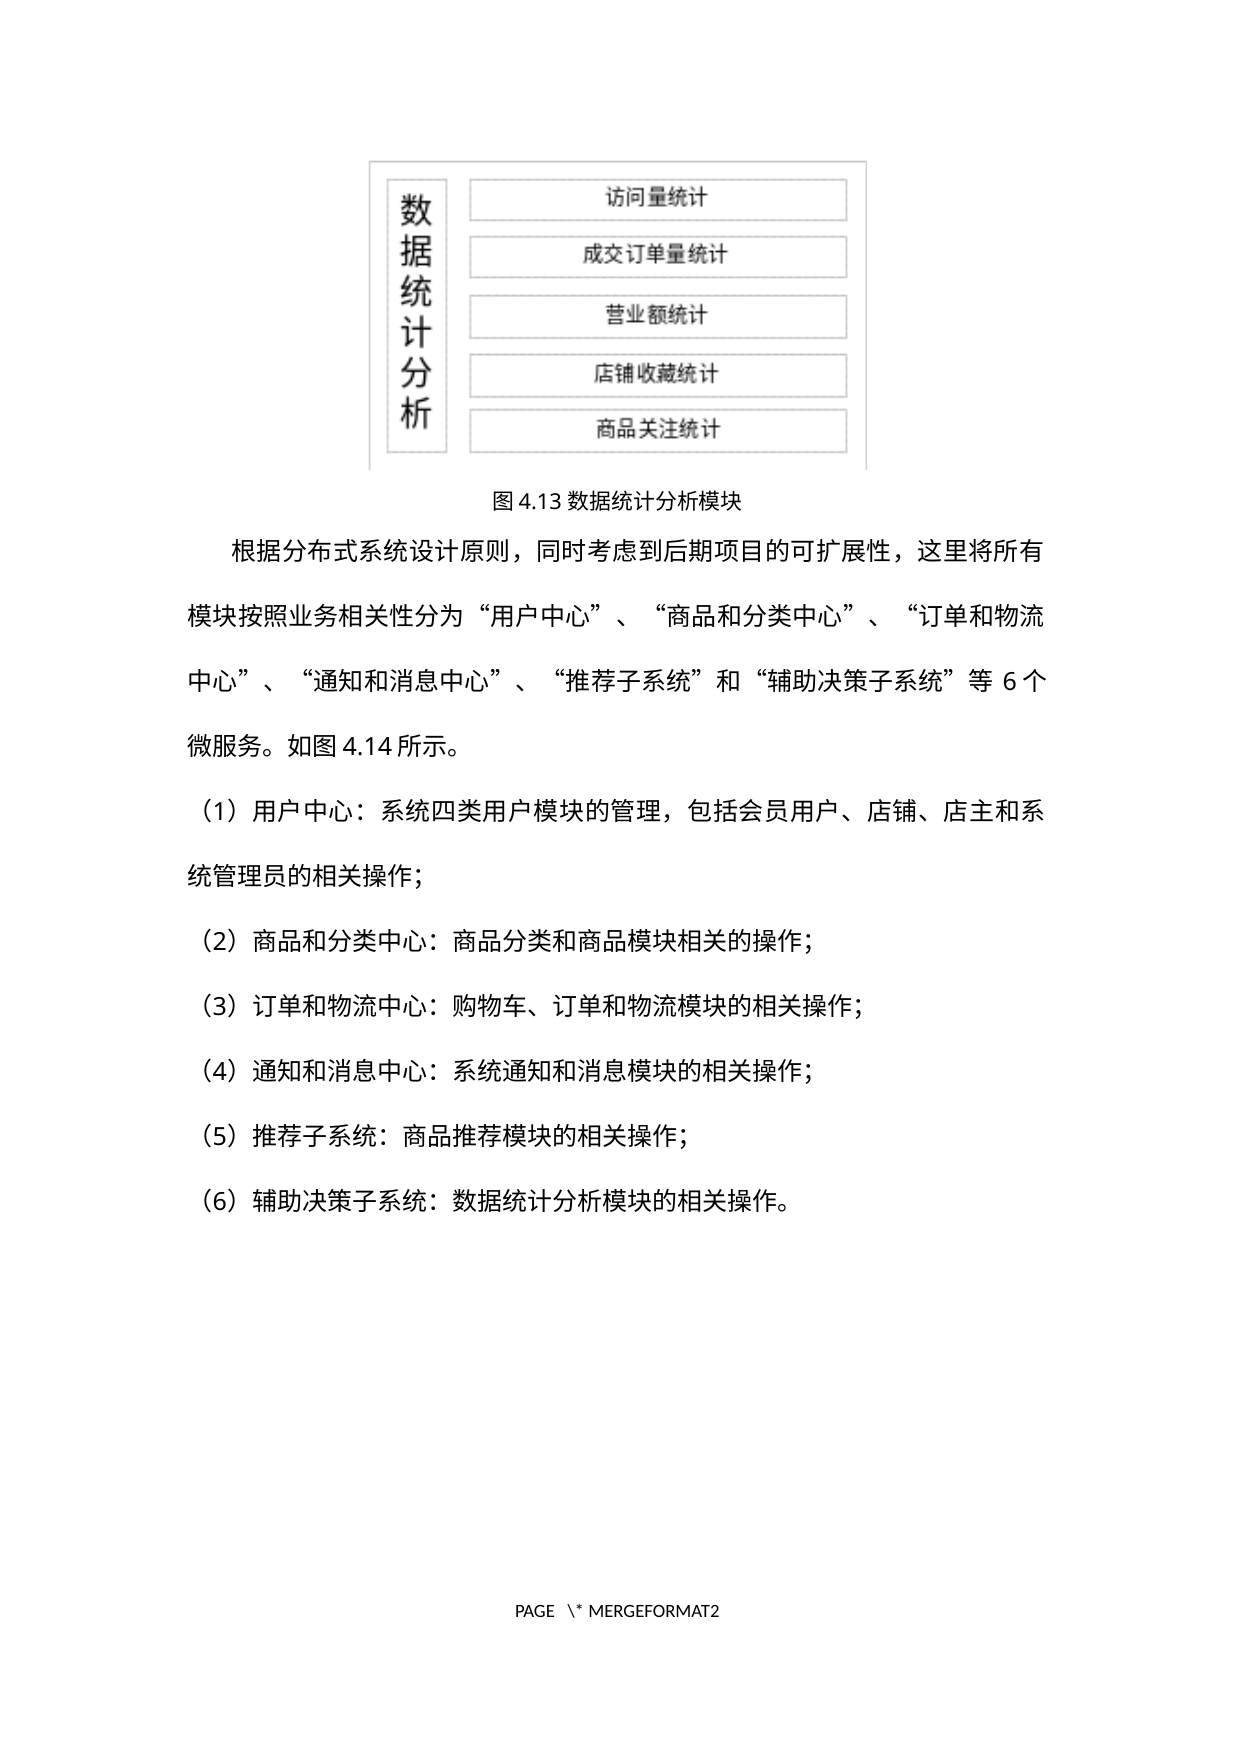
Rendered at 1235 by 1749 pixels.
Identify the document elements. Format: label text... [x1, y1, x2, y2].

list 订单和物流中心：购物车、订单和物流模块的相关操作； [187, 972, 1047, 1037]
text 根据分布式系统设计原则，同时考虑到后期项目的可扩展性，这里将所有模块按照业务相关性分为“用户中心”、“商品和分类中心”、“订单和物流中心”、“通知和消息中心”、“推荐子系统”和“辅助决策子系统”等6个微服务。如图4.14所示。 [187, 517, 1047, 777]
text 图4.13 数据统计分析模块 [187, 484, 1047, 517]
list 用户中心：系统四类用户模块的管理，包括会员用户、店铺、店主和系统管理员的相关操作； [187, 777, 1047, 907]
list 辅助决策子系统：数据统计分析模块的相关操作。 [187, 1167, 1047, 1232]
list 推荐子系统：商品推荐模块的相关操作； [187, 1102, 1047, 1167]
list 商品和分类中心：商品分类和商品模块相关的操作； [187, 907, 1047, 972]
list 通知和消息中心：系统通知和消息模块的相关操作； [187, 1037, 1047, 1102]
